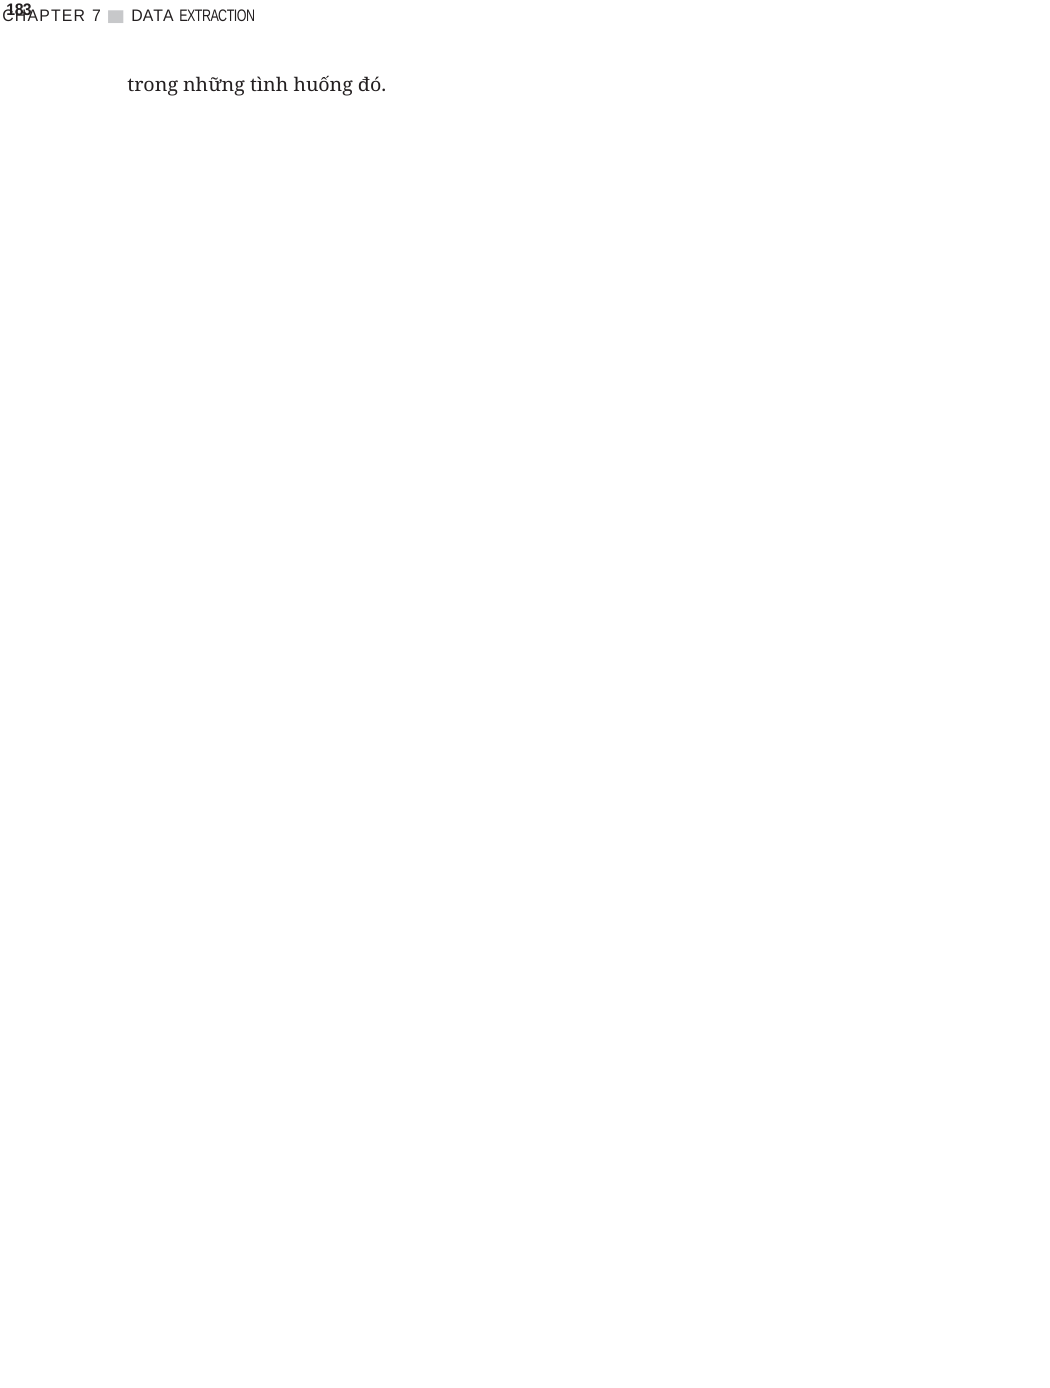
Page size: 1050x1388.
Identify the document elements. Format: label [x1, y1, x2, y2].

text [127, 71, 923, 96]
